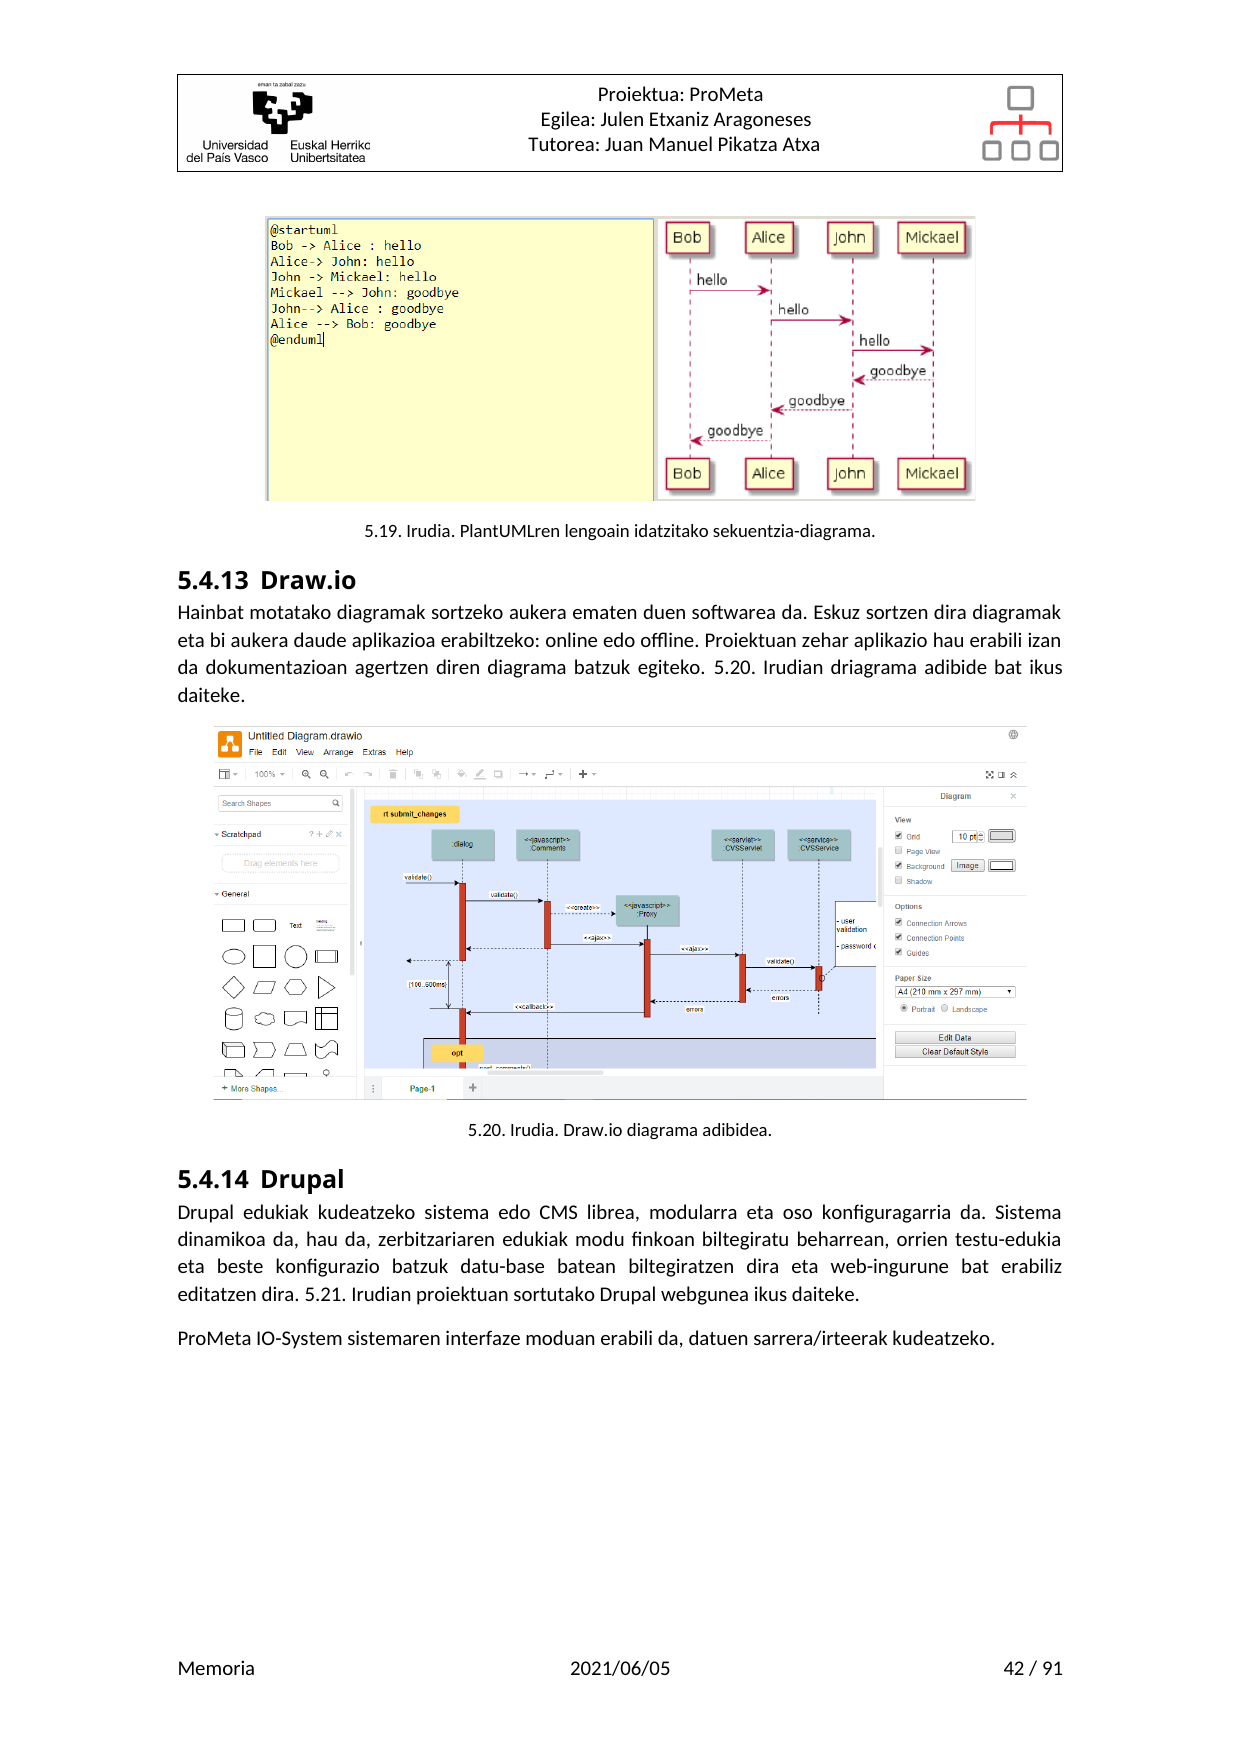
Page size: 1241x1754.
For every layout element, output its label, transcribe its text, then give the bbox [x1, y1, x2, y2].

picture [213, 725, 1027, 1100]
subtitle Draw.io [177, 563, 1063, 597]
picture [978, 80, 1060, 162]
subtitle Drupal [177, 1162, 1063, 1196]
picture [182, 80, 370, 162]
text ProMeta IO-System sistemaren interfaze moduan erabili da, datuen sarrera/irteerak kudeatzeko. [177, 1325, 1063, 1351]
